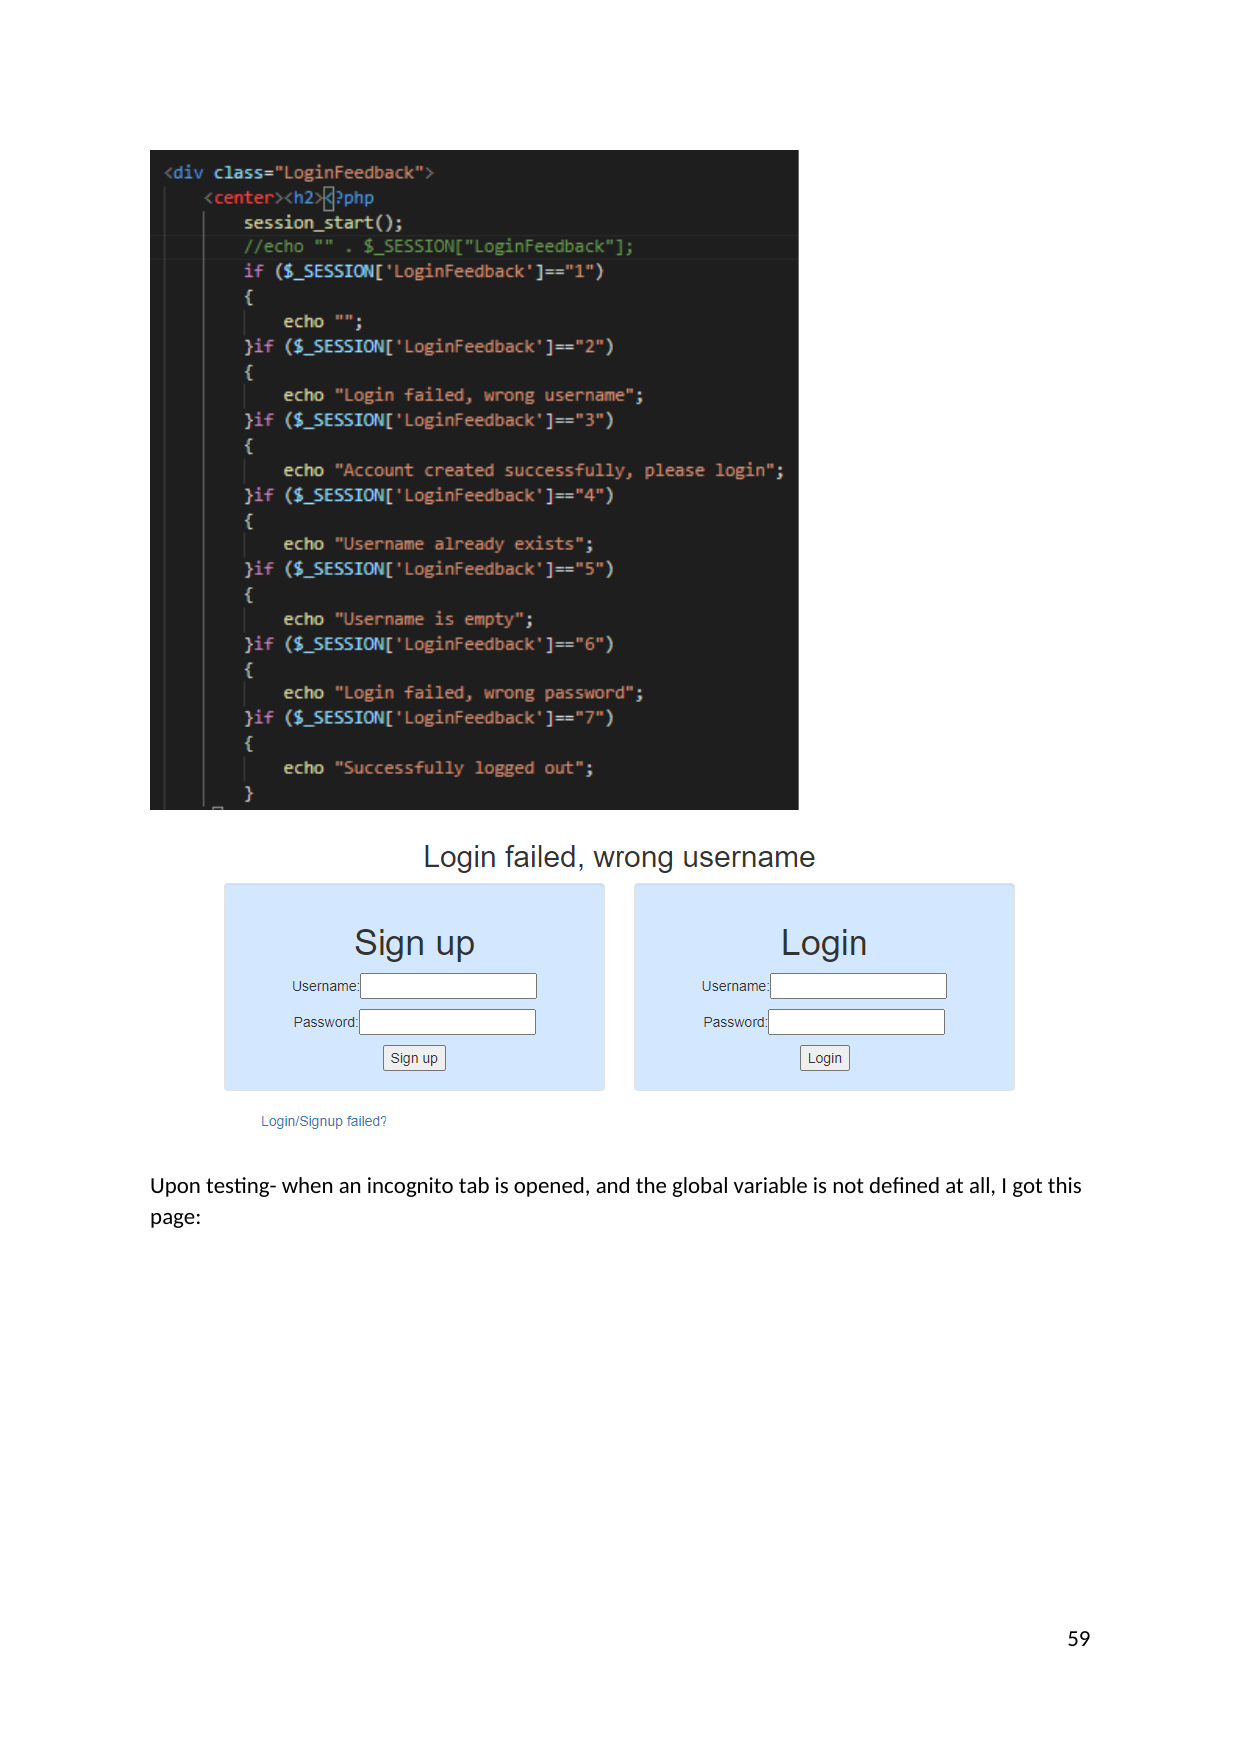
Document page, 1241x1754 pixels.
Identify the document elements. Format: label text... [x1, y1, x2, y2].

picture [150, 150, 799, 810]
picture [150, 828, 1091, 1153]
text Upon testing- when an incognito tab is opened, and the global variable is not defined at all, I got this page: [150, 1172, 1090, 1230]
